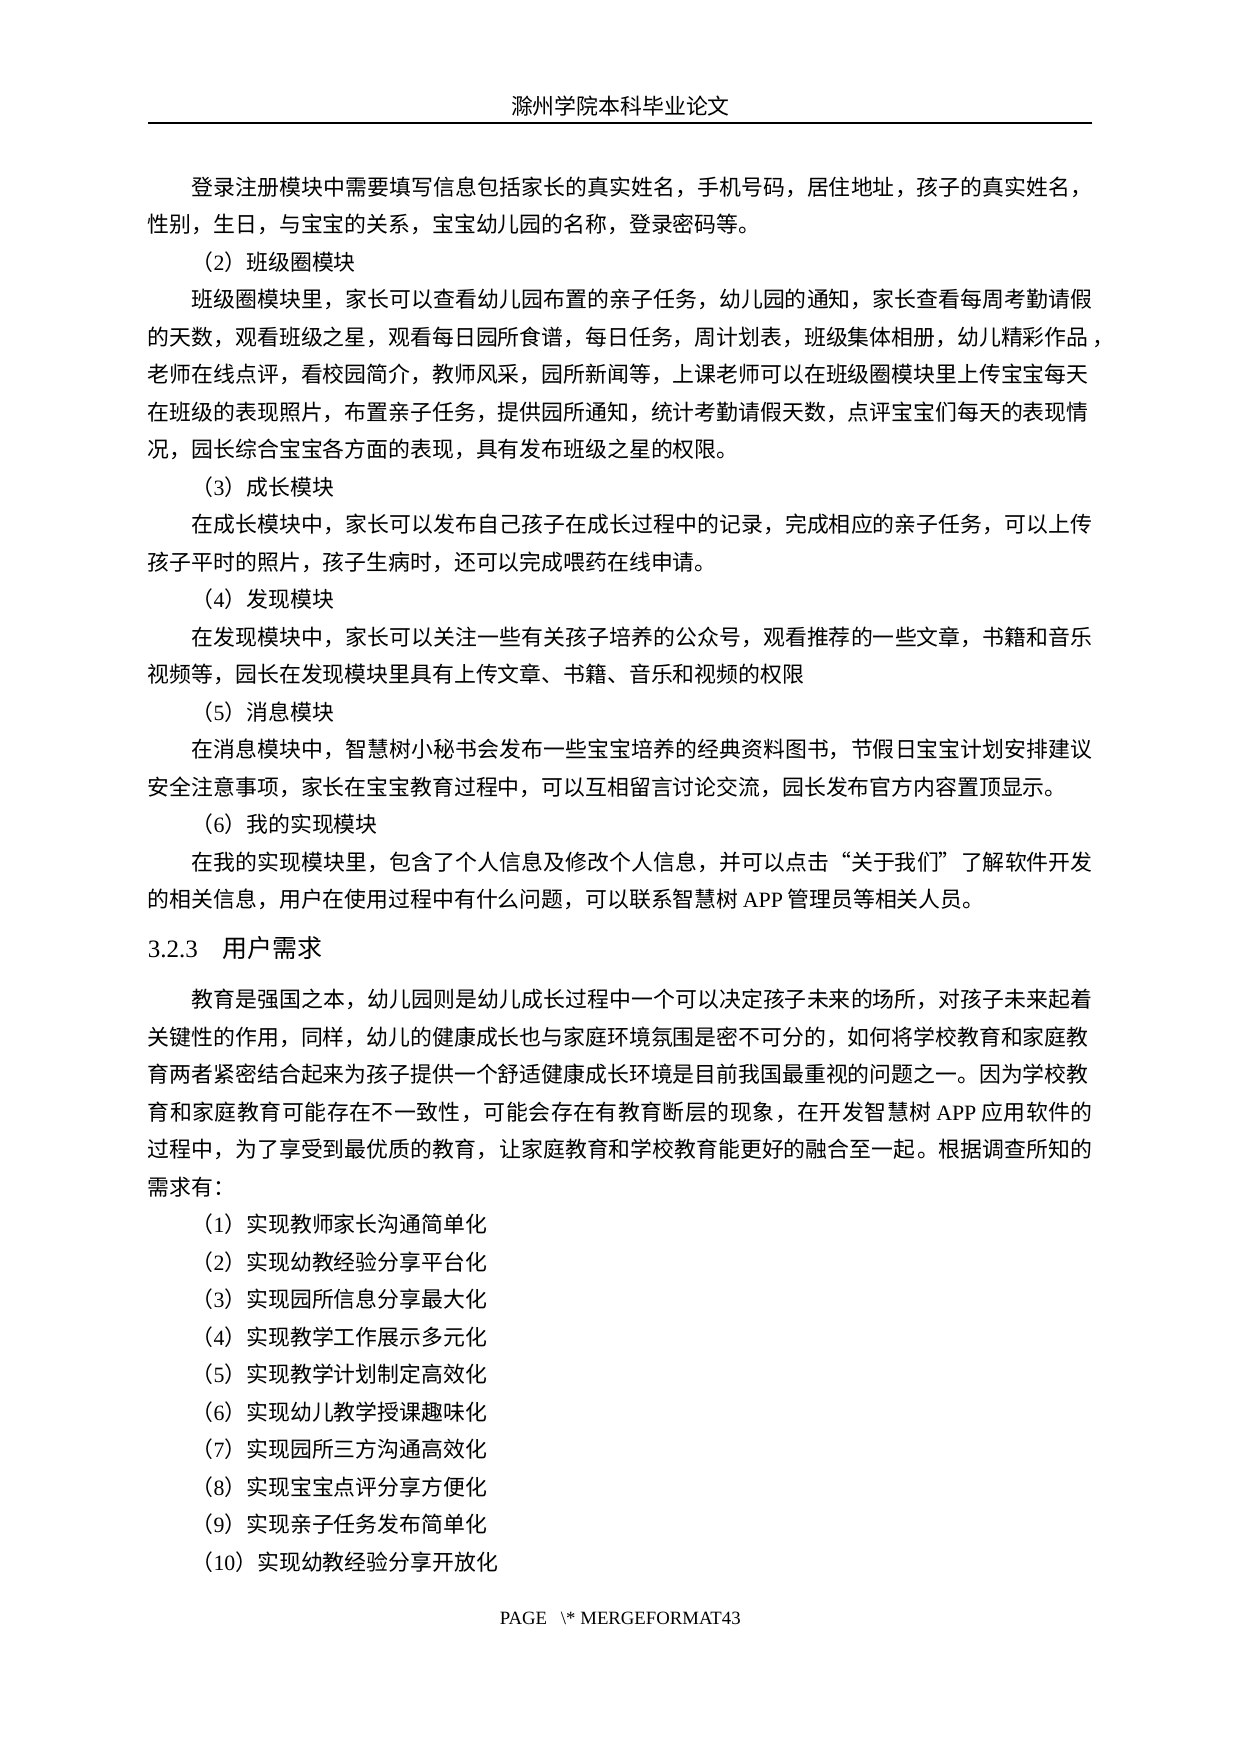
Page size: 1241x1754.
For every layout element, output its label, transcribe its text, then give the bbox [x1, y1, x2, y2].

text 在发现模块中，家长可以关注一些有关孩子培养的公众号，观看推荐的一些文章，书籍和音乐、视频等，园长在发现模块里具有上传文章、书籍、音乐和视频的权限 [148, 615, 1092, 690]
text （3）实现园所信息分享最大化 [148, 1278, 1092, 1315]
text （1）实现教师家长沟通简单化 [148, 1203, 1092, 1240]
subtitle 用户需求 [148, 928, 1092, 965]
text （7）实现园所三方沟通高效化 [148, 1428, 1092, 1465]
text 在我的实现模块里，包含了个人信息及修改个人信息，并可以点击“关于我们”了解软件开发的相关信息，用户在使用过程中有什么问题，可以联系智慧树APP管理员等相关人员。 [148, 840, 1092, 915]
text （8）实现宝宝点评分享方便化 [148, 1465, 1092, 1503]
text （5）实现教学计划制定高效化 [148, 1353, 1092, 1390]
text 班级圈模块里，家长可以查看幼儿园布置的亲子任务，幼儿园的通知，家长查看每周考勤请假的天数，观看班级之星，观看每日园所食谱，每日任务，周计划表，班级集体相册，幼儿精彩作品，老师在线点评，看校园简介，教师风采，园所新闻等，上课老师可以在班级圈模块里上传宝宝每天在班级的表现照片，布置亲子任务，提供园所通知，统计考勤请假天数，点评宝宝们每天的表现情况，园长综合宝宝各方面的表现，具有发布班级之星的权限。 [148, 278, 1092, 465]
text （4）实现教学工作展示多元化 [148, 1315, 1092, 1353]
list 班级圈模块 [148, 240, 1092, 278]
text 教育是强国之本，幼儿园则是幼儿成长过程中一个可以决定孩子未来的场所，对孩子未来起着关键性的作用，同样，幼儿的健康成长也与家庭环境氛围是密不可分的，如何将学校教育和家庭教育两者紧密结合起来为孩子提供一个舒适健康成长环境是目前我国最重视的问题之一。因为学校教育和家庭教育可能存在不一致性，可能会存在有教育断层的现象，在开发智慧树APP应用软件的过程中，为了享受到最优质的教育，让家庭教育和学校教育能更好的融合至一起。根据调查所知的需求有： [148, 978, 1092, 1203]
text 登录注册模块中需要填写信息包括家长的真实姓名，手机号码，居住地址，孩子的真实姓名，性别，生日，与宝宝的关系，宝宝幼儿园的名称，登录密码等。 [148, 165, 1092, 240]
list 成长模块 [148, 465, 1092, 503]
text （6）实现幼儿教学授课趣味化 [148, 1390, 1092, 1428]
list 发现模块 [148, 578, 1092, 615]
text （9）实现亲子任务发布简单化 [148, 1503, 1092, 1540]
text 在成长模块中，家长可以发布自己孩子在成长过程中的记录，完成相应的亲子任务，可以上传孩子平时的照片，孩子生病时，还可以完成喂药在线申请。 [148, 503, 1092, 578]
text （10）实现幼教经验分享开放化 [148, 1540, 1092, 1578]
list 消息模块 [148, 690, 1092, 728]
text （2）实现幼教经验分享平台化 [148, 1240, 1092, 1278]
text 在消息模块中，智慧树小秘书会发布一些宝宝培养的经典资料图书，节假日宝宝计划安排建议，安全注意事项，家长在宝宝教育过程中，可以互相留言讨论交流，园长发布官方内容置顶显示。 [148, 728, 1092, 803]
list 我的实现模块 [148, 803, 1092, 840]
